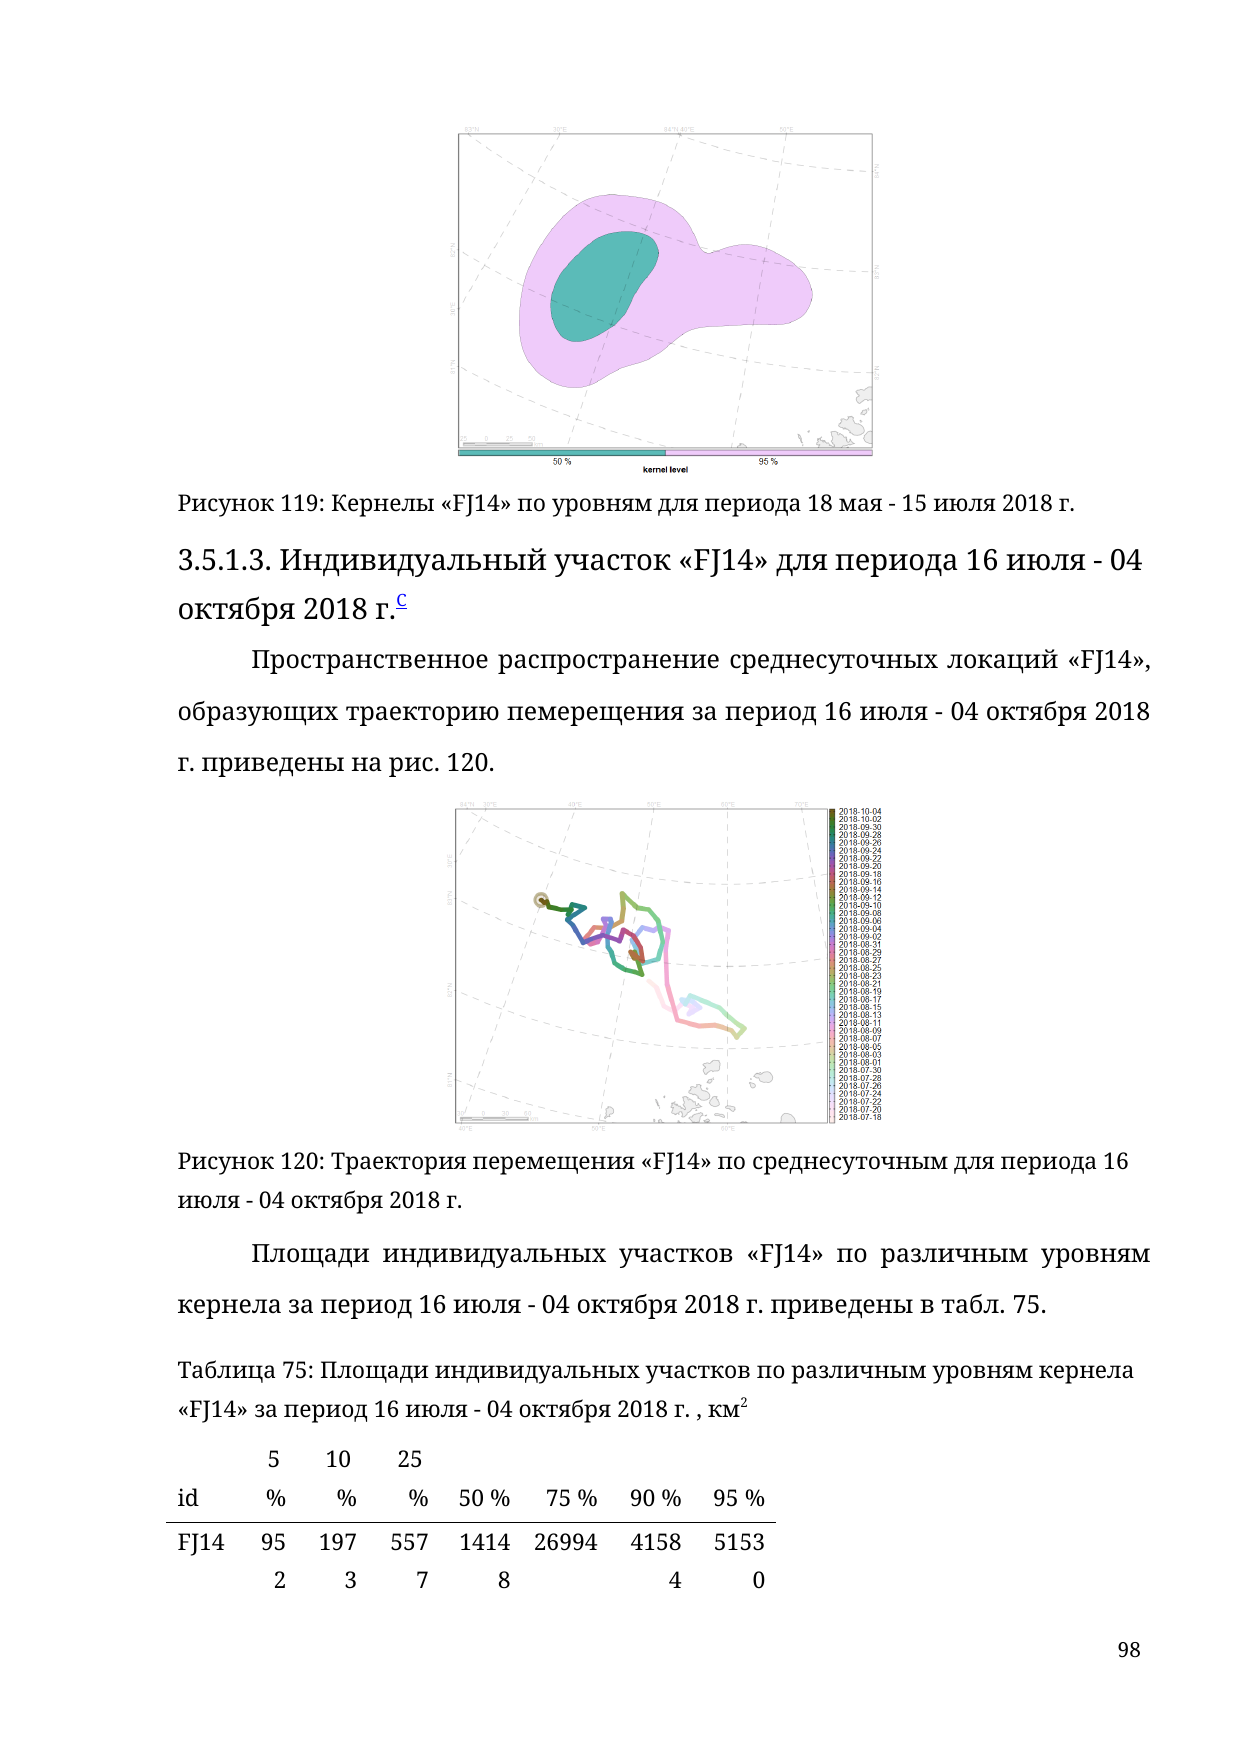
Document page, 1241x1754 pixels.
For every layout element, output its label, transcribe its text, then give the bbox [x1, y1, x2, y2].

text Таблица 75: Площади индивидуальных участков по различным уровням кернела «FJ14» за период 16 июля - 04 октября 2018 г. , км2 [177, 1354, 1152, 1424]
text Пространственное распространение среднесуточных локаций «FJ14», образующих траекторию пемерещения за период 16 июля - 04 октября 2018 г. приведены на рис. 120. [177, 642, 1152, 778]
text Площади индивидуальных участков «FJ14» по различным уровням кернела за период 16 июля - 04 октября 2018 г. приведены в табл. 75. [177, 1236, 1152, 1321]
text Рисунок 120: Траектория перемещения «FJ14» по среднесуточным для периода 16 июля - 04 октября 2018 г. [177, 1145, 1152, 1215]
picture [447, 124, 882, 475]
picture [444, 799, 884, 1133]
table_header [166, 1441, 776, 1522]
subtitle Индивидуальный участок «FJ14» для периода 16 июля - 04 октября 2018 г.C [177, 539, 1152, 628]
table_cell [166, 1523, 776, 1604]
text Рисунок 119: Кернелы «FJ14» по уровням для периода 18 мая - 15 июля 2018 г. [177, 487, 1152, 518]
